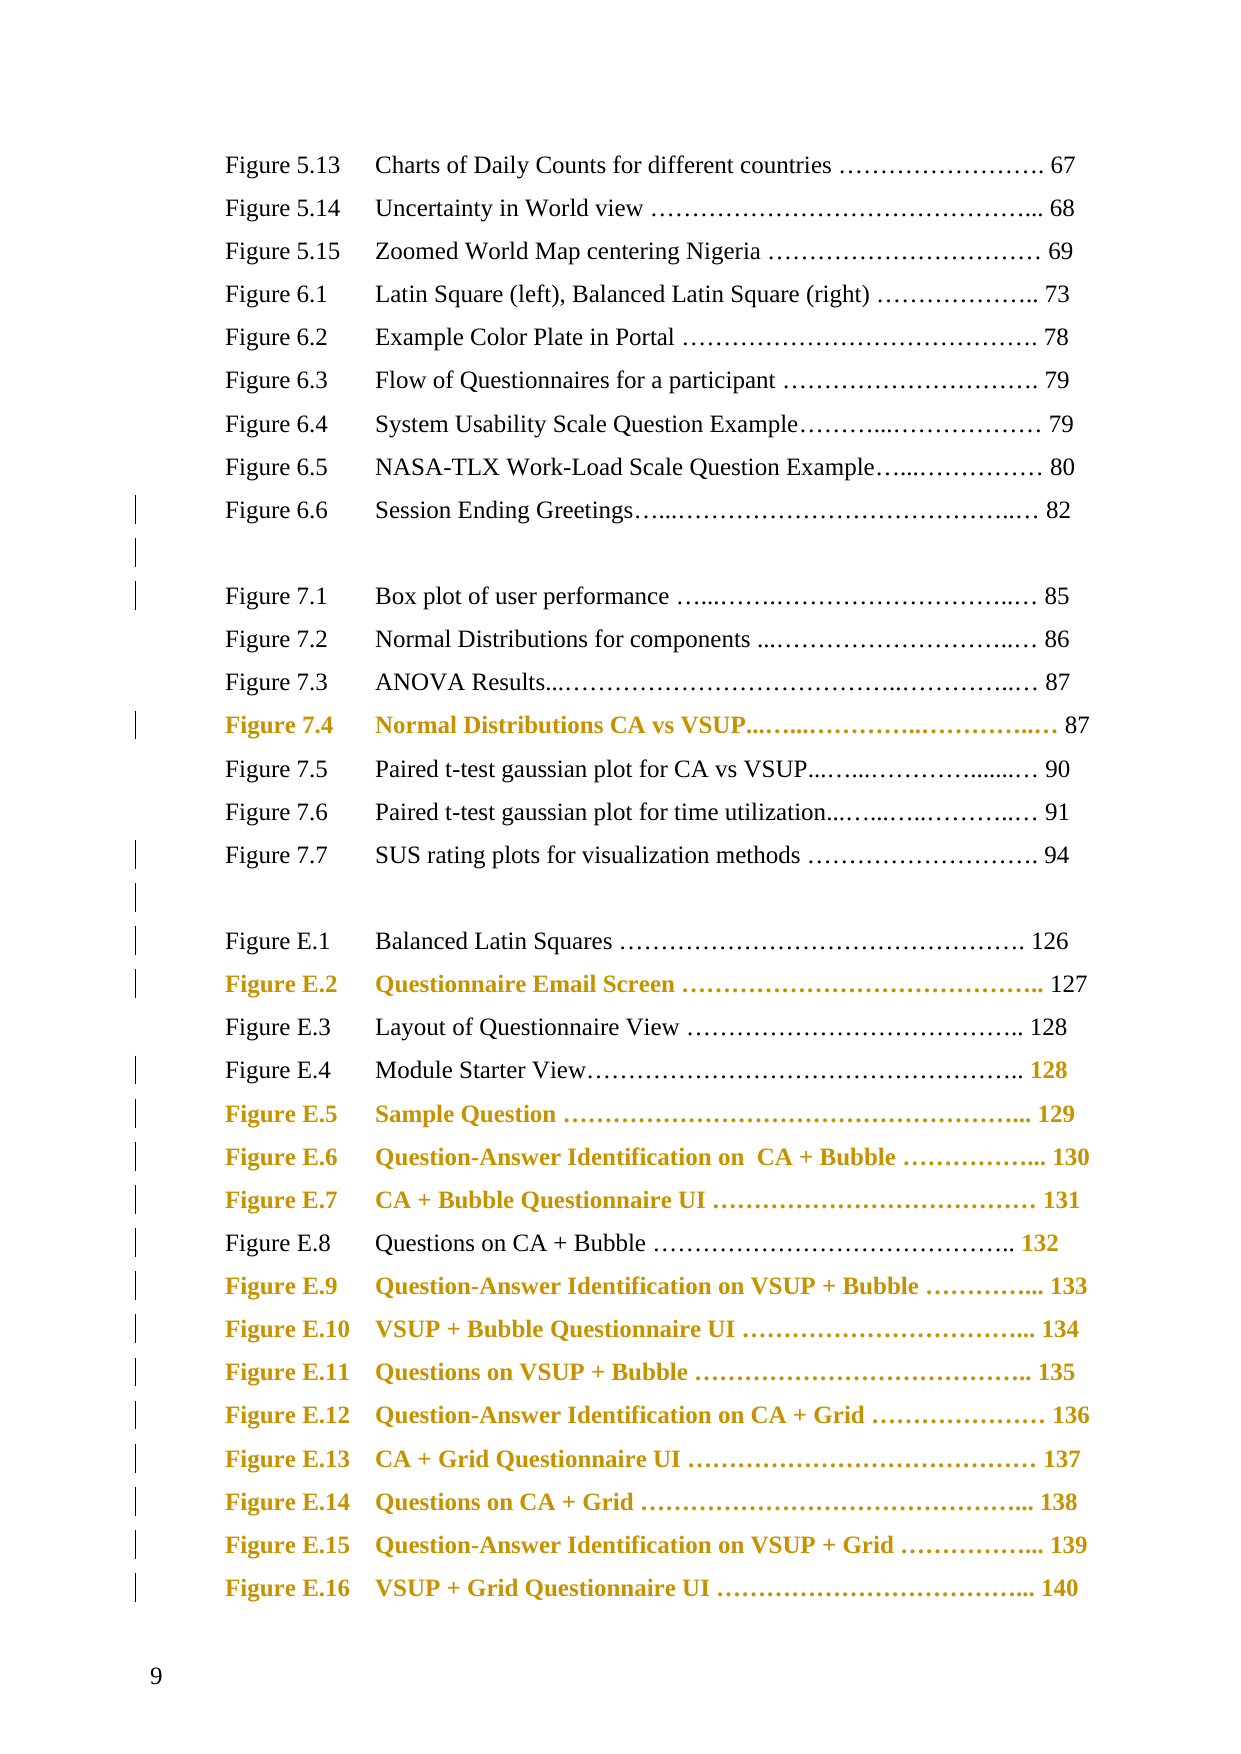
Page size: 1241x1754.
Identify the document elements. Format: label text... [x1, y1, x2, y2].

text Figure 6.6 Session Ending Greetings…...…………………………………..… 82 [150, 495, 1090, 524]
text Figure 7.5 Paired t-test gaussian plot for CA vs VSUP...…...………….......… 90 [150, 754, 1090, 782]
text Figure E.11 Questions on VSUP + Bubble ………………………………….. 135 [150, 1357, 1090, 1386]
text Figure E.12 Question-Answer Identification on CA + Grid ………………… 136 [150, 1401, 1090, 1429]
text Figure 5.15 Zoomed World Map centering Nigeria …………………………… 69 [150, 236, 1090, 265]
text Figure E.6 Question-Answer Identification on CA + Bubble ……………... 130 [150, 1142, 1090, 1171]
text Figure 7.6 Paired t-test gaussian plot for time utilization...…...…..………..… 91 [150, 797, 1090, 826]
text Figure E.2 Questionnaire Email Screen …………………………………….. 127 [150, 969, 1090, 998]
text Figure E.10 VSUP + Bubble Questionnaire UI ……………………………... 134 [150, 1314, 1090, 1343]
text Figure 7.7 SUS rating plots for visualization methods ………………………. 94 [150, 840, 1090, 869]
text Figure E.15 Question-Answer Identification on VSUP + Grid ……………... 139 [150, 1530, 1090, 1559]
text Figure 5.13 Charts of Daily Counts for different countries ……………………. 67 [150, 150, 1090, 179]
text Figure E.3 Layout of Questionnaire View ………………………………….. 128 [150, 1012, 1090, 1041]
text Figure 5.14 Uncertainty in World view ………………………………………... 68 [150, 193, 1090, 222]
text Figure 6.5 NASA-TLX Work-Load Scale Question Example…...…………… 80 [150, 452, 1090, 481]
text Figure 6.2 Example Color Plate in Portal ……………………………………. 78 [150, 322, 1090, 351]
text Figure 6.4 System Usability Scale Question Example………...……………… 79 [150, 409, 1090, 437]
text Figure E.13 CA + Grid Questionnaire UI …………………………………… 137 [150, 1444, 1090, 1472]
text Figure E.5 Sample Question ………………………………………………... 129 [150, 1099, 1090, 1127]
text Figure E.16 VSUP + Grid Questionnaire UI ………………………………... 140 [150, 1573, 1090, 1602]
text Figure 7.2 Normal Distributions for components ...………………………..… 86 [150, 624, 1090, 653]
text Figure E.4 Module Starter View…………………………………………….. 128 [150, 1056, 1090, 1084]
text Figure 7.1 Box plot of user performance …...…….………………………..… 85 [150, 581, 1090, 610]
text Figure 7.4 Normal Distributions CA vs VSUP...…...…………..…………..… 87 [150, 711, 1090, 739]
text Figure 6.3 Flow of Questionnaires for a participant …………………………. 79 [150, 366, 1090, 394]
text Figure 6.1 Latin Square (left), Balanced Latin Square (right) ……………….. 73 [150, 279, 1090, 308]
text Figure 7.3 ANOVA Results...…………………………………..…………..… 87 [150, 667, 1090, 696]
text Figure E.14 Questions on CA + Grid ………………………………………... 138 [150, 1487, 1090, 1516]
text Figure E.7 CA + Bubble Questionnaire UI ………………………………… 131 [150, 1185, 1090, 1214]
text Figure E.1 Balanced Latin Squares …………………………………………. 126 [150, 926, 1090, 955]
text Figure E.9 Question-Answer Identification on VSUP + Bubble …………... 133 [150, 1271, 1090, 1300]
text Figure E.8 Questions on CA + Bubble …………………………………….. 132 [150, 1228, 1090, 1257]
